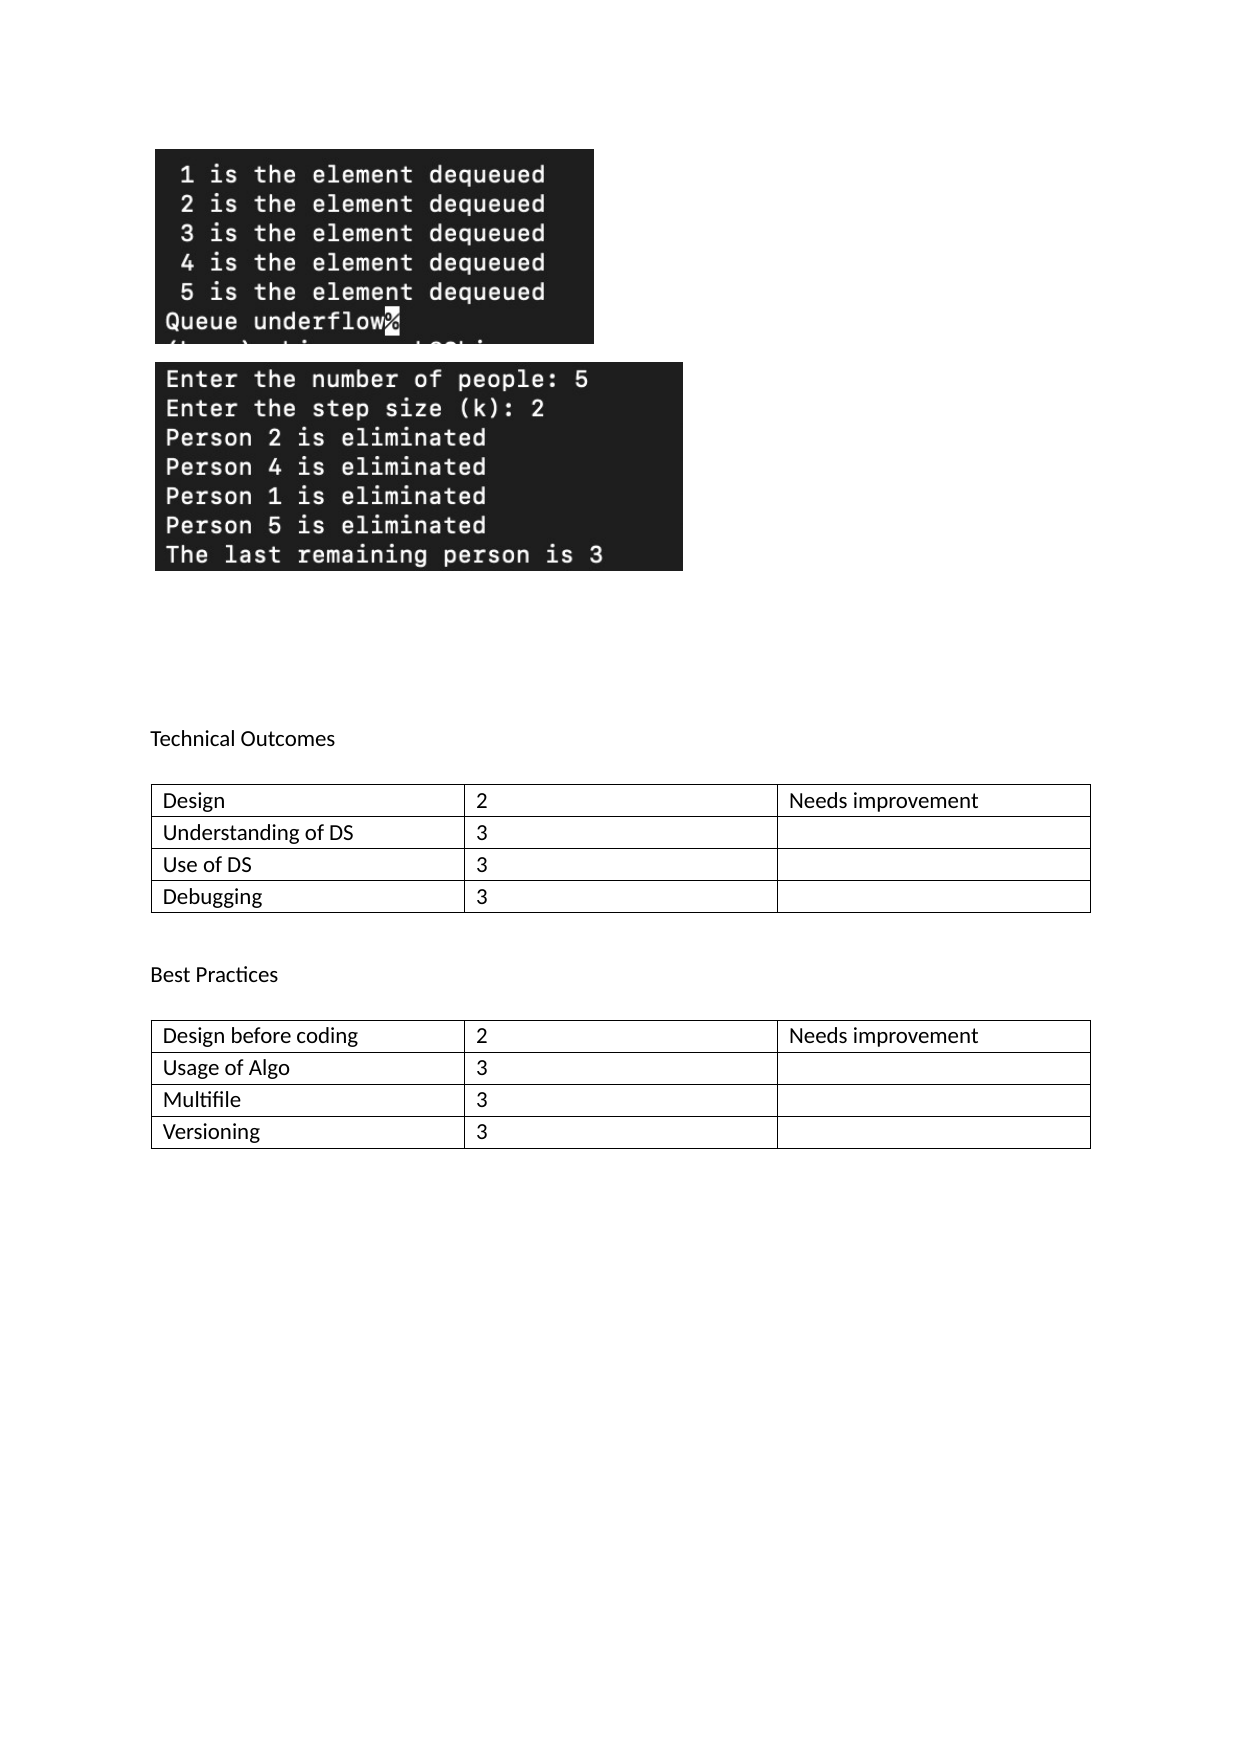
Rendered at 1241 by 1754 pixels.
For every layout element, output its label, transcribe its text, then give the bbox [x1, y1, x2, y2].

picture [155, 149, 594, 344]
table_header Design before coding [152, 1021, 464, 1052]
table_cell [778, 1117, 1090, 1148]
table_cell Usage of Algo [152, 1053, 464, 1084]
table_cell [778, 1053, 1090, 1084]
table_cell 3 [465, 881, 777, 912]
table_cell [778, 817, 1090, 848]
table_cell Versioning [152, 1117, 464, 1148]
table_cell Use of DS [152, 849, 464, 880]
table_header 2 [465, 785, 777, 816]
table_header Design [152, 785, 464, 816]
table_cell 3 [465, 849, 777, 880]
text Technical Outcomes [150, 724, 1096, 752]
table_header 2 [465, 1021, 777, 1052]
table_header Needs improvement [778, 785, 1090, 816]
table_cell Understanding of DS [152, 817, 464, 848]
table_cell [778, 849, 1090, 880]
table_cell 3 [465, 1117, 777, 1148]
table_cell 3 [465, 817, 777, 848]
picture [155, 362, 683, 571]
table_cell 3 [465, 1053, 777, 1084]
table_cell [778, 1085, 1090, 1116]
table_cell [778, 881, 1090, 912]
table_cell 3 [465, 1085, 777, 1116]
table_cell Multifile [152, 1085, 464, 1116]
table_cell Debugging [152, 881, 464, 912]
text Best Practices [150, 960, 1096, 988]
table_header Needs improvement [778, 1021, 1090, 1052]
